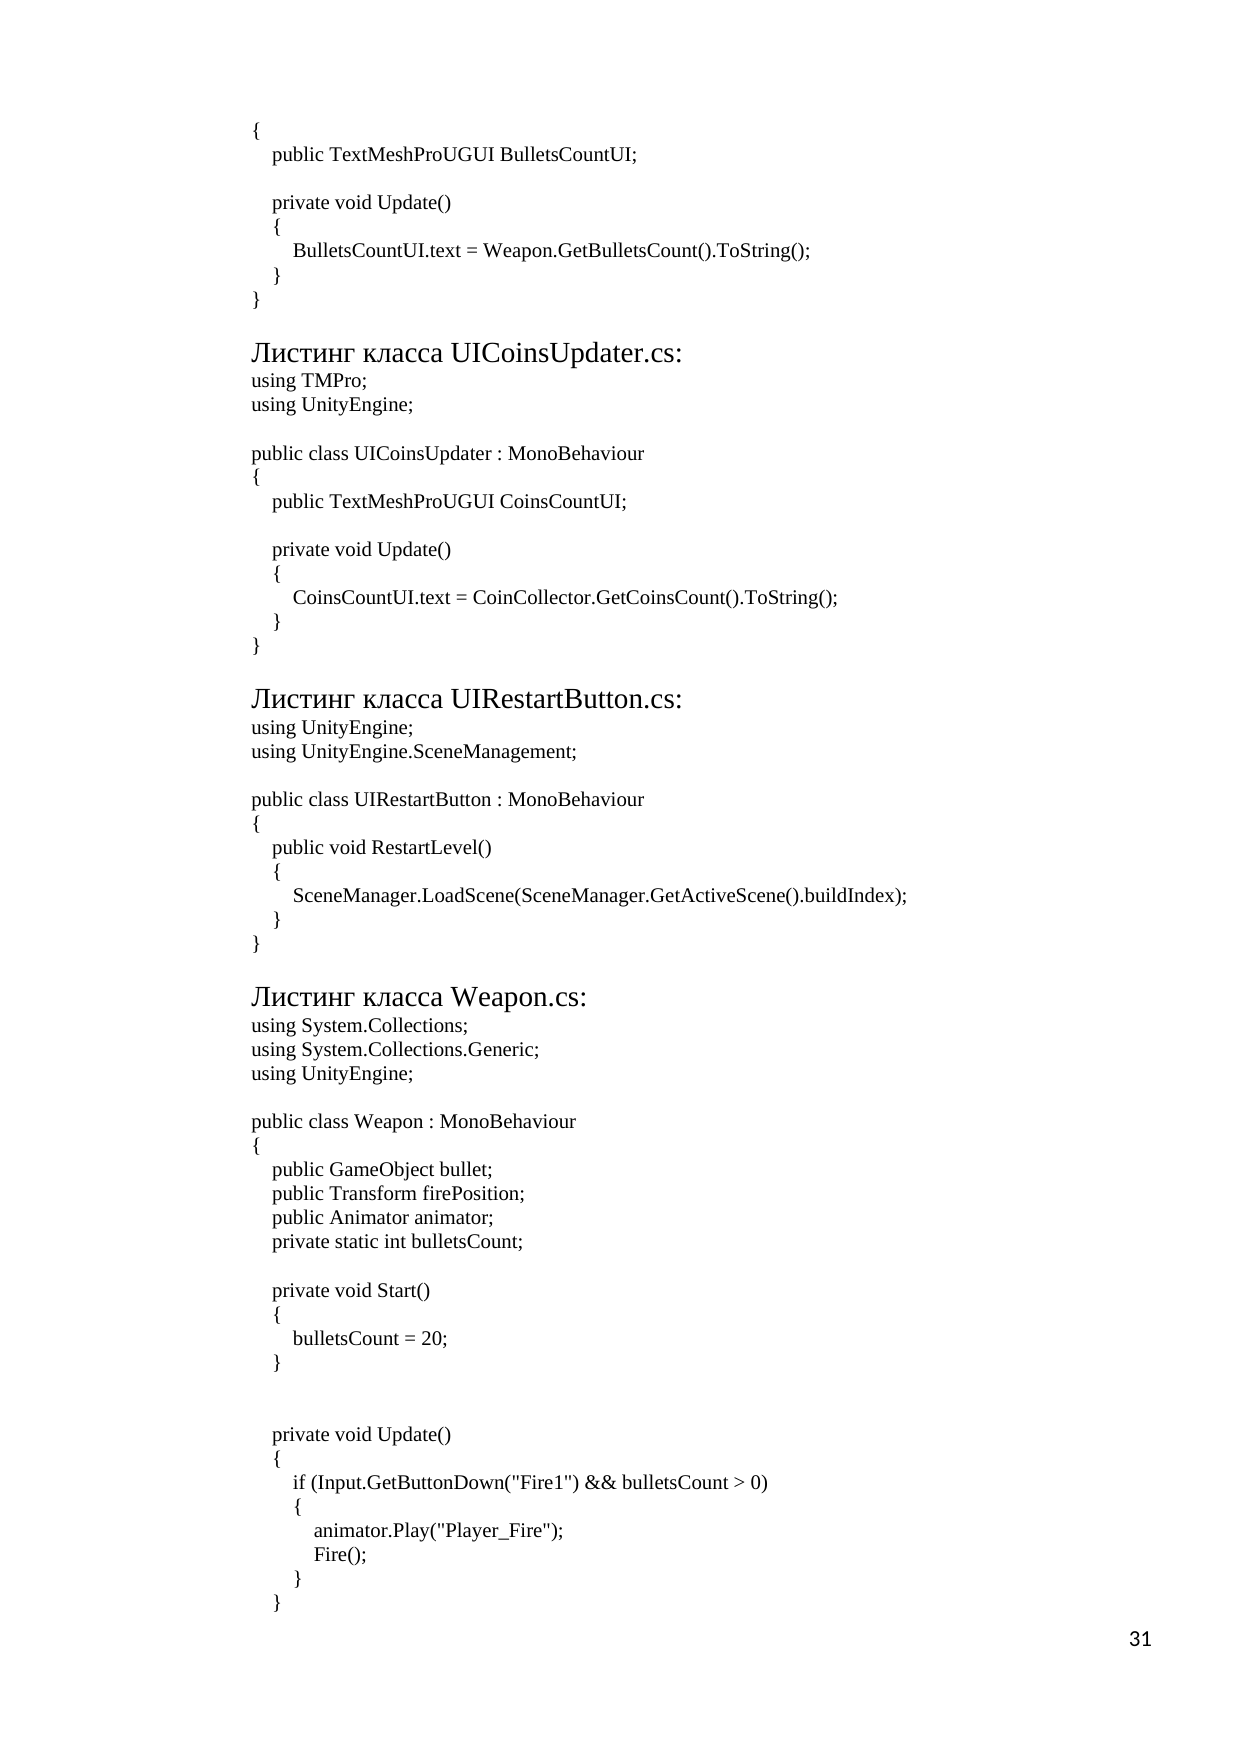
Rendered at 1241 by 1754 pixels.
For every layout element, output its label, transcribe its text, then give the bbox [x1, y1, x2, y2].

text using UnityEngine; [177, 392, 1152, 416]
text } [177, 931, 1152, 955]
text if (Input.GetButtonDown("Fire1") && bulletsCount > 0) [177, 1470, 1152, 1494]
text BulletsCountUI.text = Weapon.GetBulletsCount().ToString(); [177, 238, 1152, 262]
text { [177, 811, 1152, 835]
text using UnityEngine; [177, 714, 1152, 739]
text } [177, 633, 1152, 657]
text public class Weapon : MonoBehaviour [177, 1109, 1152, 1133]
text } [177, 287, 1152, 311]
text public void RestartLevel() [177, 835, 1152, 859]
text public class UICoinsUpdater : MonoBehaviour [177, 440, 1152, 464]
text using UnityEngine; [177, 1061, 1152, 1085]
text } [177, 609, 1152, 633]
text private void Update() [177, 537, 1152, 561]
text private void Update() [177, 190, 1152, 214]
text { [177, 561, 1152, 585]
text } [177, 1350, 1152, 1374]
text using TMPro; [177, 368, 1152, 392]
text } [177, 1566, 1152, 1590]
text { [177, 859, 1152, 883]
text using System.Collections.Generic; [177, 1037, 1152, 1061]
text bulletsCount = 20; [177, 1326, 1152, 1350]
text Листинг класса UIRestartButton.cs: [177, 681, 1152, 714]
text using System.Collections; [177, 1013, 1152, 1037]
text Fire(); [177, 1542, 1152, 1566]
text private void Update() [177, 1422, 1152, 1446]
text { [177, 214, 1152, 238]
text public class UIRestartButton : MonoBehaviour [177, 787, 1152, 811]
text Листинг класса UICoinsUpdater.cs: [177, 335, 1152, 368]
text SceneManager.LoadScene(SceneManager.GetActiveScene().buildIndex); [177, 883, 1152, 907]
text public Animator animator; [177, 1205, 1152, 1229]
text public TextMeshProUGUI BulletsCountUI; [177, 142, 1152, 166]
text public Transform firePosition; [177, 1181, 1152, 1205]
text { [177, 464, 1152, 488]
text { [177, 1446, 1152, 1470]
text } [177, 1590, 1152, 1614]
text { [177, 1133, 1152, 1157]
text public TextMeshProUGUI СoinsCountUI; [177, 488, 1152, 513]
text { [177, 1494, 1152, 1518]
text } [177, 907, 1152, 931]
text using UnityEngine.SceneManagement; [177, 739, 1152, 763]
text public GameObject bullet; [177, 1157, 1152, 1181]
text private static int bulletsCount; [177, 1229, 1152, 1253]
text { [177, 1302, 1152, 1326]
text private void Start() [177, 1277, 1152, 1302]
text СoinsCountUI.text = CoinCollector.GetCoinsCount().ToString(); [177, 585, 1152, 609]
text } [177, 262, 1152, 287]
text { [177, 118, 1152, 142]
text animator.Play("Player_Fire"); [177, 1518, 1152, 1542]
text Листинг класса Weapon.cs: [177, 979, 1152, 1013]
